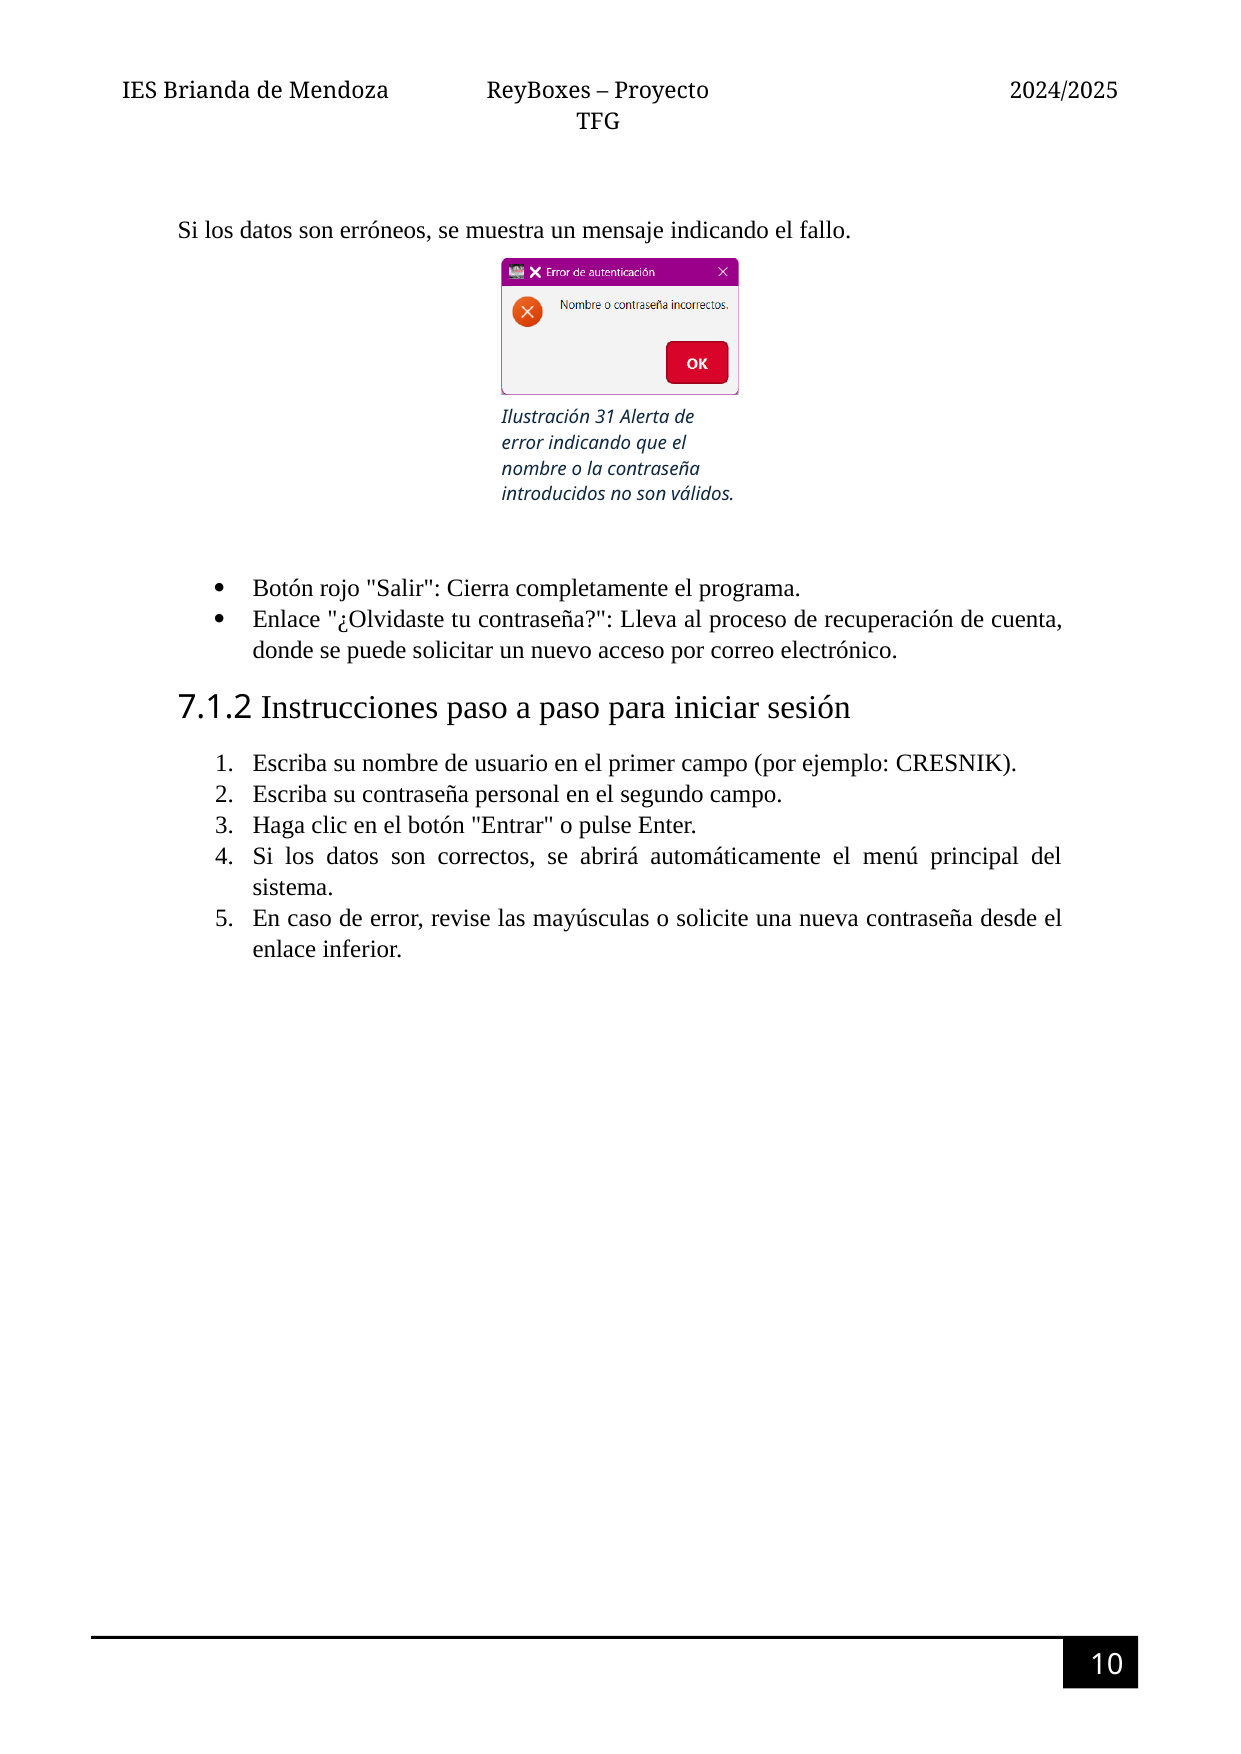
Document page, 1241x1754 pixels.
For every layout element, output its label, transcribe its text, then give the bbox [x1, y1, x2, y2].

list Escriba su contraseña personal en el segundo campo. [215, 779, 1063, 808]
list En caso de error, revise las mayúsculas o solicite una nueva contraseña desde el enlace inferior. [215, 903, 1063, 963]
text 7.1.2 Instrucciones paso a paso para iniciar sesión [177, 682, 1063, 728]
list Haga clic en el botón "Entrar" o pulse Enter. [215, 810, 1063, 839]
list Enlace "¿Olvidaste tu contraseña?": Lleva al proceso de recuperación de cuenta, donde se puede solicitar un nuevo acceso por correo electrónico. [215, 604, 1063, 663]
picture [501, 258, 739, 395]
list Si los datos son correctos, se abrirá automáticamente el menú principal del sistema. [215, 841, 1063, 901]
list Escriba su nombre de usuario en el primer campo (por ejemplo: CRESNIK). [215, 748, 1063, 777]
list Botón rojo "Salir": Cierra completamente el programa. [215, 573, 1063, 601]
text Si los datos son erróneos, se muestra un mensaje indicando el fallo. [177, 215, 1063, 244]
